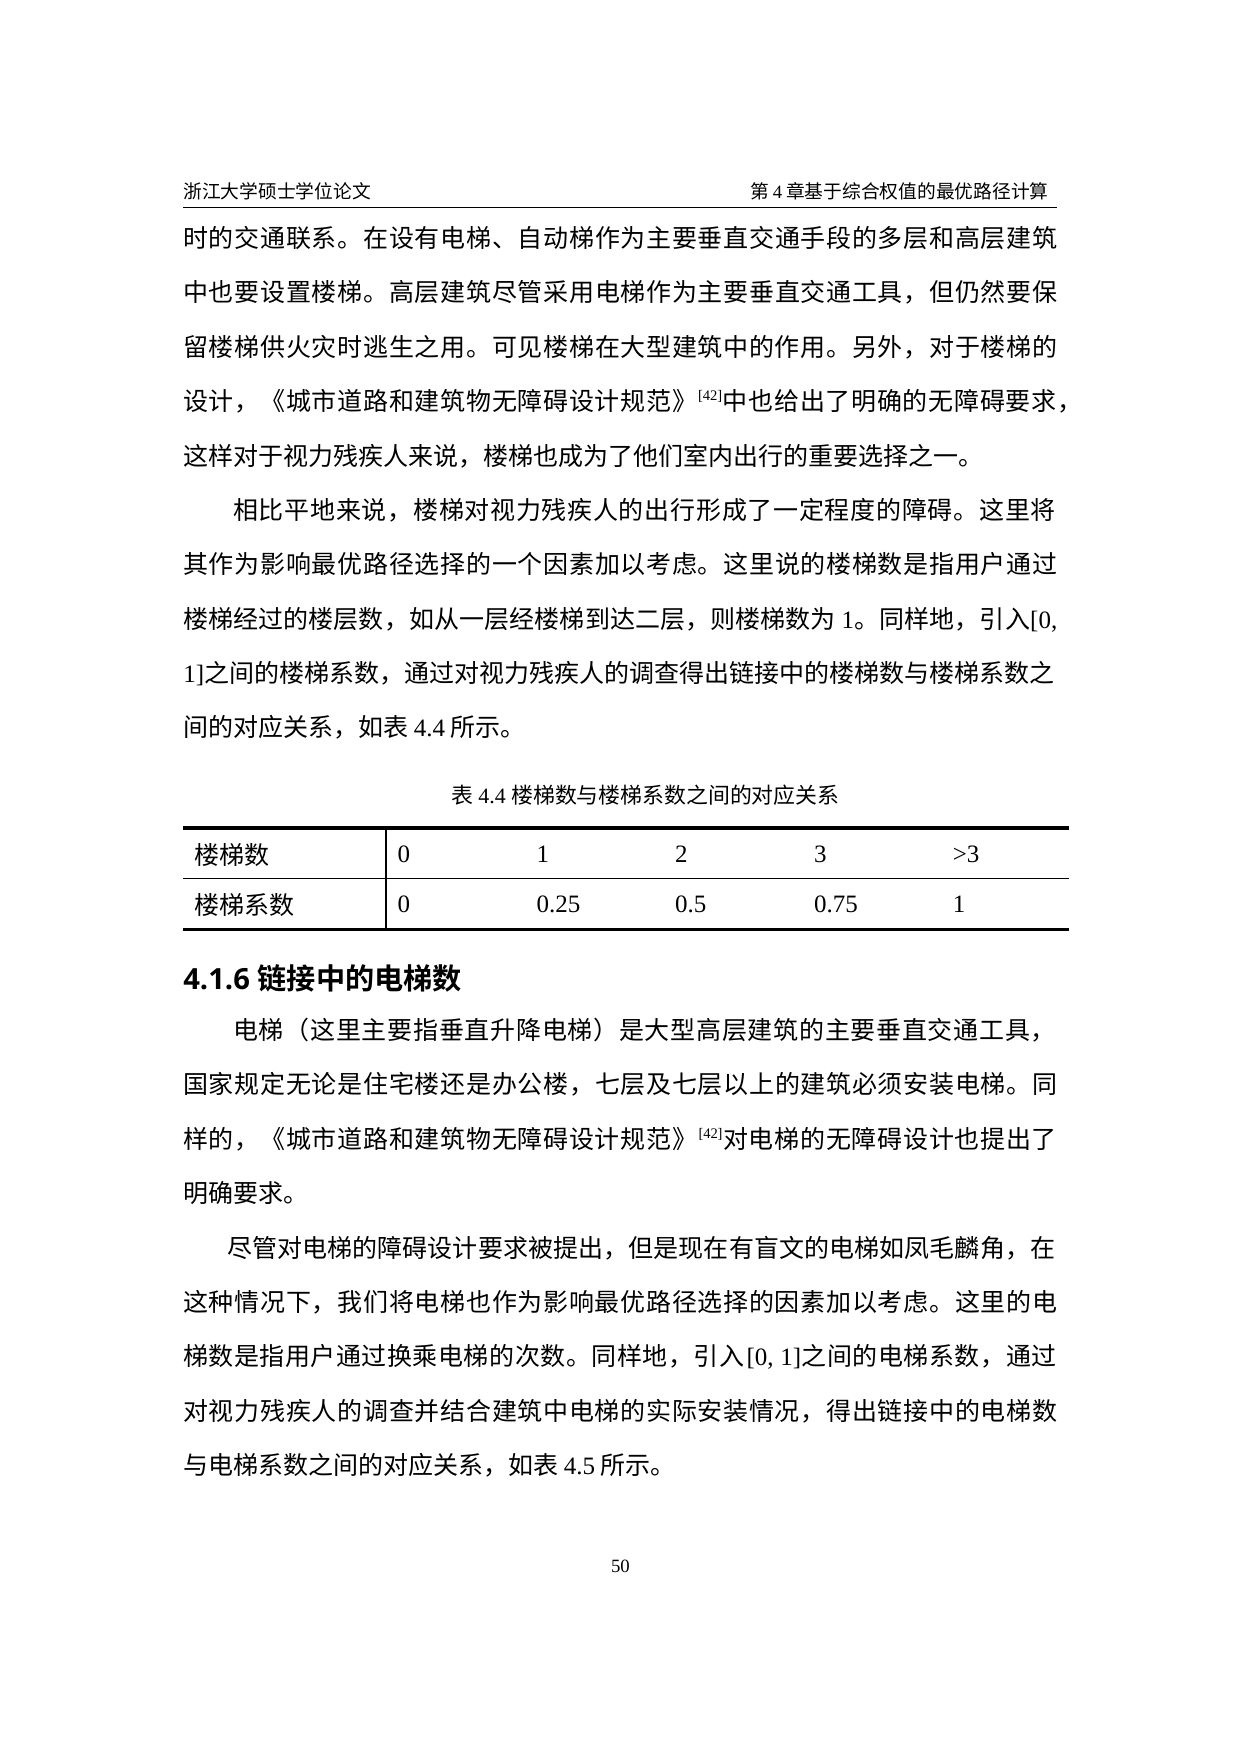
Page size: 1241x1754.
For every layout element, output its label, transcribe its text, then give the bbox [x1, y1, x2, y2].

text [183, 218, 1057, 472]
subtitle 链接中的电梯数 [183, 956, 1057, 998]
text 电梯（这里主要指垂直升降电梯）是大型高层建筑的主要垂直交通工具，国家规定无论是住宅楼还是办公楼，七层及七层以上的建筑必须安装电梯。同样的，《城市道路和建筑物无障碍设计规范》[42]对电梯的无障碍设计也提出了明确要求。 [183, 1011, 1057, 1210]
